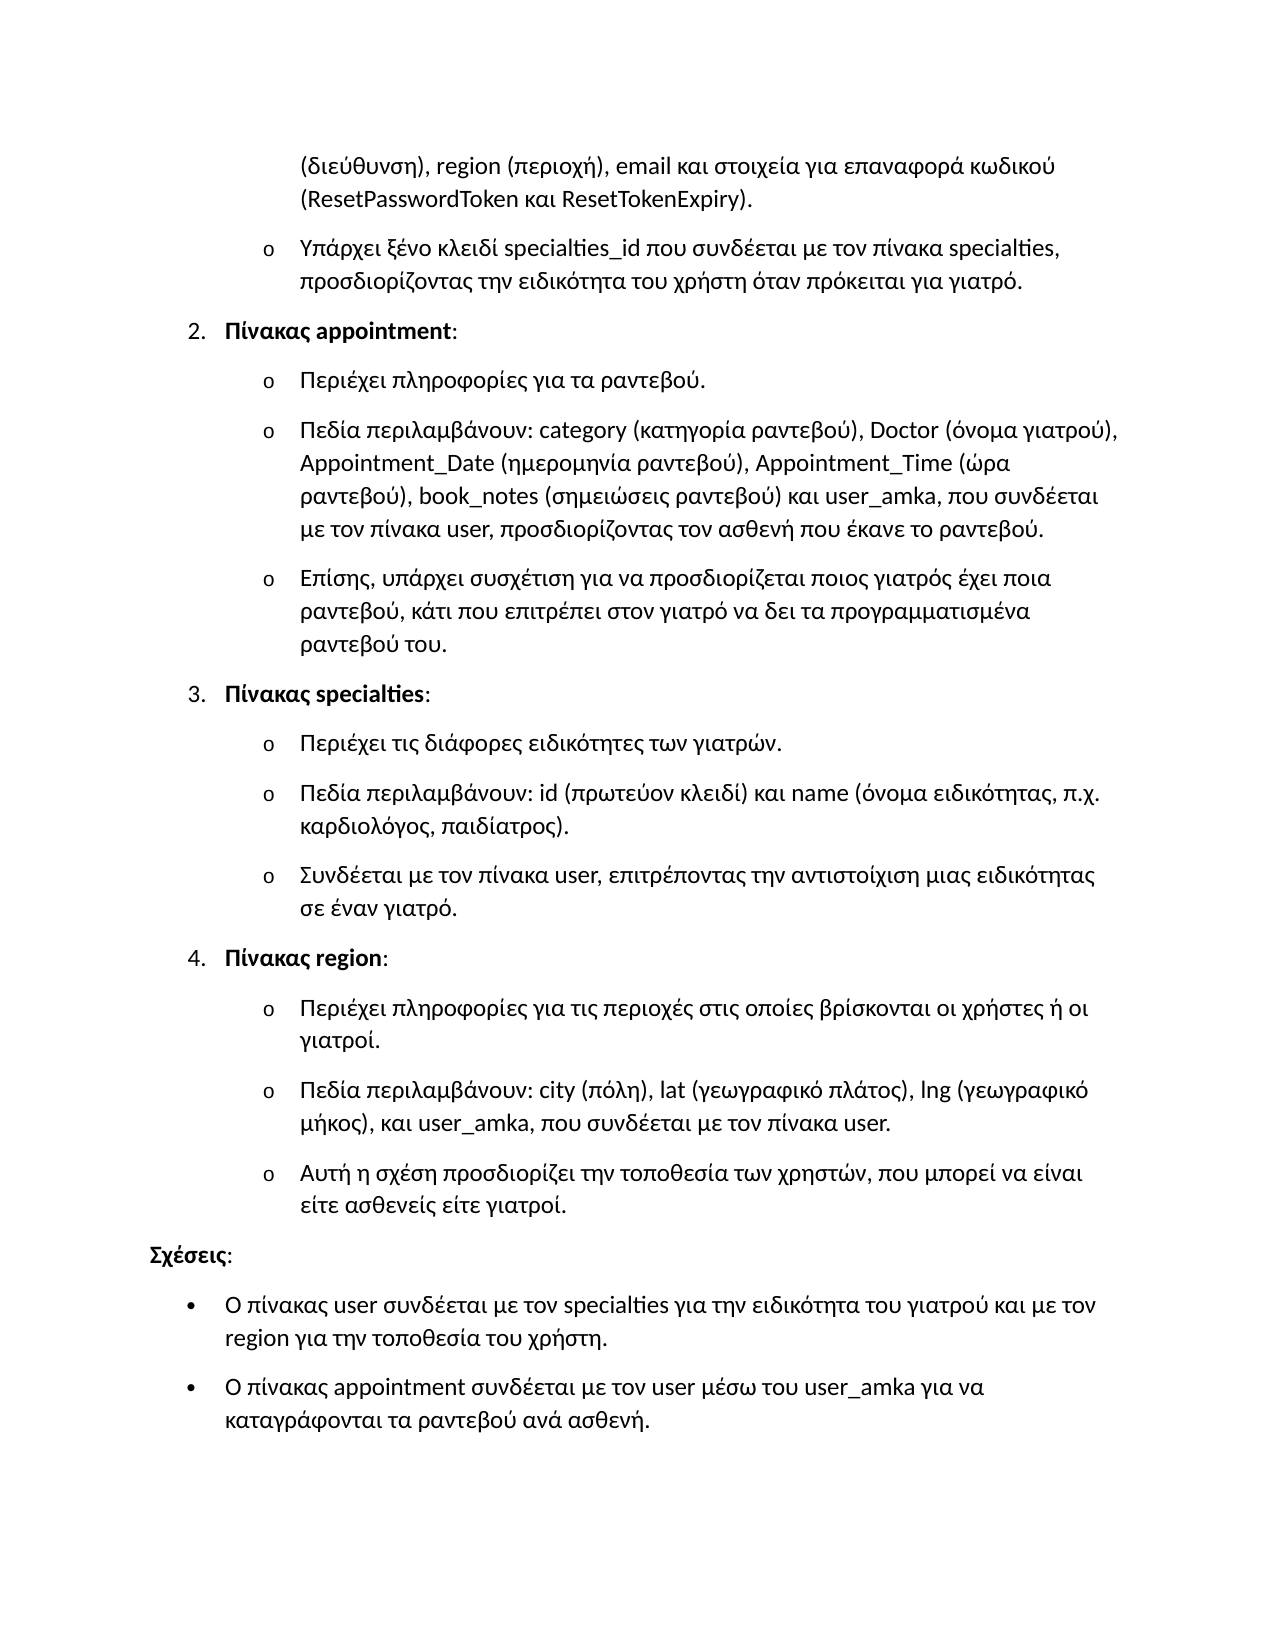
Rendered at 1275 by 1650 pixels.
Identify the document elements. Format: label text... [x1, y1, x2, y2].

list Ο πίνακας user συνδέεται με τον specialties για την ειδικότητα του γιατρού και με τον region για την τοποθεσία του χρήστη. [187, 1289, 1125, 1352]
list Πεδία περιλαμβάνουν: category (κατηγορία ραντεβού), Doctor (όνομα γιατρού), Appointment_Date (ημερομηνία ραντεβού), Appointment_Time (ώρα ραντεβού), book_notes (σημειώσεις ραντεβού) και user_amka, που συνδέεται με τον πίνακα user, προσδιορίζοντας τον ασθενή που έκανε το ραντεβού. [262, 414, 1125, 543]
list Επίσης, υπάρχει συσχέτιση για να προσδιορίζεται ποιος γιατρός έχει ποια ραντεβού, κάτι που επιτρέπει στον γιατρό να δει τα προγραμματισμένα ραντεβού του. [262, 562, 1125, 659]
list Περιέχει τις διάφορες ειδικότητες των γιατρών. [262, 727, 1125, 758]
list Πίνακας appointment: [187, 315, 1125, 346]
list Υπάρχει ξένο κλειδί specialties_id που συνδέεται με τον πίνακα specialties, προσδιορίζοντας την ειδικότητα του χρήστη όταν πρόκειται για γιατρό. [262, 232, 1125, 296]
list Πεδία περιλαμβάνουν: city (πόλη), lat (γεωγραφικό πλάτος), lng (γεωγραφικό μήκος), και user_amka, που συνδέεται με τον πίνακα user. [262, 1074, 1125, 1138]
list Συνδέεται με τον πίνακα user, επιτρέποντας την αντιστοίχιση μιας ειδικότητας σε έναν γιατρό. [262, 859, 1125, 923]
list Περιέχει πληροφορίες για τις περιοχές στις οποίες βρίσκονται οι χρήστες ή οι γιατροί. [262, 992, 1125, 1055]
text Σχέσεις: [150, 1239, 1125, 1270]
list Πίνακας region: [187, 942, 1125, 973]
list Περιέχει πληροφορίες για τα ραντεβού. [262, 364, 1125, 395]
list Ο πίνακας appointment συνδέεται με τον user μέσω του user_amka για να καταγράφονται τα ραντεβού ανά ασθενή. [187, 1371, 1125, 1435]
list Πεδία περιλαμβάνουν: id (πρωτεύον κλειδί) και name (όνομα ειδικότητας, π.χ. καρδιολόγος, παιδίατρος). [262, 777, 1125, 841]
list Αυτή η σχέση προσδιορίζει την τοποθεσία των χρηστών, που μπορεί να είναι είτε ασθενείς είτε γιατροί. [262, 1157, 1125, 1220]
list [262, 150, 1125, 213]
list Πίνακας specialties: [187, 678, 1125, 708]
